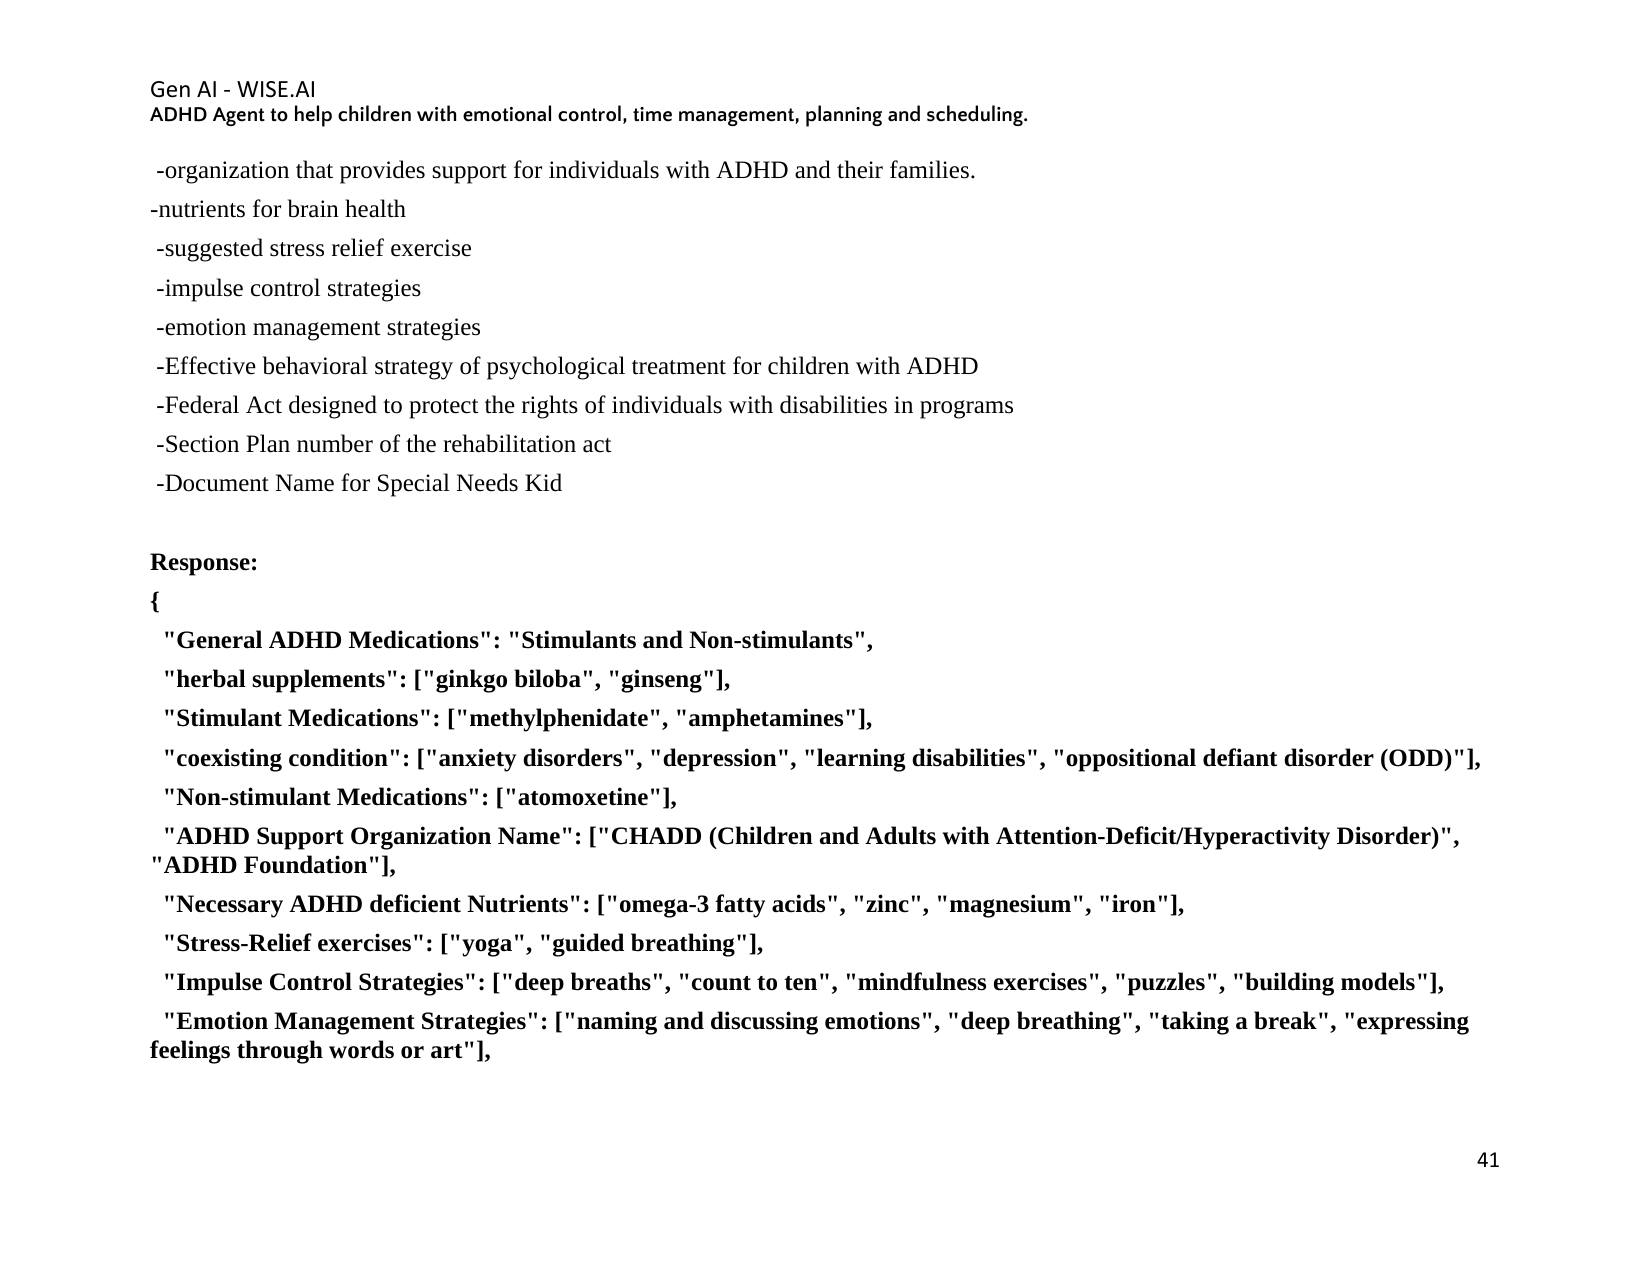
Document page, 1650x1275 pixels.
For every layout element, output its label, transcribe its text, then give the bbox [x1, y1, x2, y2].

text -Section Plan number of the rehabilitation act [150, 429, 1500, 458]
text "Necessary ADHD deficient Nutrients": ["omega-3 fatty acids", "zinc", "magnesium", "iron"], [150, 889, 1500, 918]
text -Federal Act designed to protect the rights of individuals with disabilities in programs [150, 390, 1500, 419]
text -Document Name for Special Needs Kid [150, 468, 1500, 497]
text Response: [150, 547, 1500, 576]
text -impulse control strategies [150, 273, 1500, 301]
text "Stimulant Medications": ["methylphenidate", "amphetamines"], [150, 703, 1500, 732]
text { [150, 586, 1500, 615]
text "coexisting condition": ["anxiety disorders", "depression", "learning disabilities", "oppositional defiant disorder (ODD)"], [150, 743, 1500, 771]
text "General ADHD Medications": "Stimulants and Non-stimulants", [150, 625, 1500, 654]
text "ADHD Support Organization Name": ["CHADD (Children and Adults with Attention-Deficit/Hyperactivity Disorder)", "ADHD Foundation"], [150, 821, 1500, 878]
text "herbal supplements": ["ginkgo biloba", "ginseng"], [150, 664, 1500, 693]
text "Impulse Control Strategies": ["deep breaths", "count to ten", "mindfulness exercises", "puzzles", "building models"], [150, 967, 1500, 996]
text -organization that provides support for individuals with ADHD and their families. [150, 155, 1500, 184]
text -suggested stress relief exercise [150, 233, 1500, 262]
text "Emotion Management Strategies": ["naming and discussing emotions", "deep breathing", "taking a break", "expressing feelings through words or art"], [150, 1006, 1500, 1064]
text "Stress-Relief exercises": ["yoga", "guided breathing"], [150, 928, 1500, 957]
text -Effective behavioral strategy of psychological treatment for children with ADHD [150, 351, 1500, 380]
text -emotion management strategies [150, 312, 1500, 341]
text "Non-stimulant Medications": ["atomoxetine"], [150, 782, 1500, 811]
text -nutrients for brain health [150, 194, 1500, 223]
